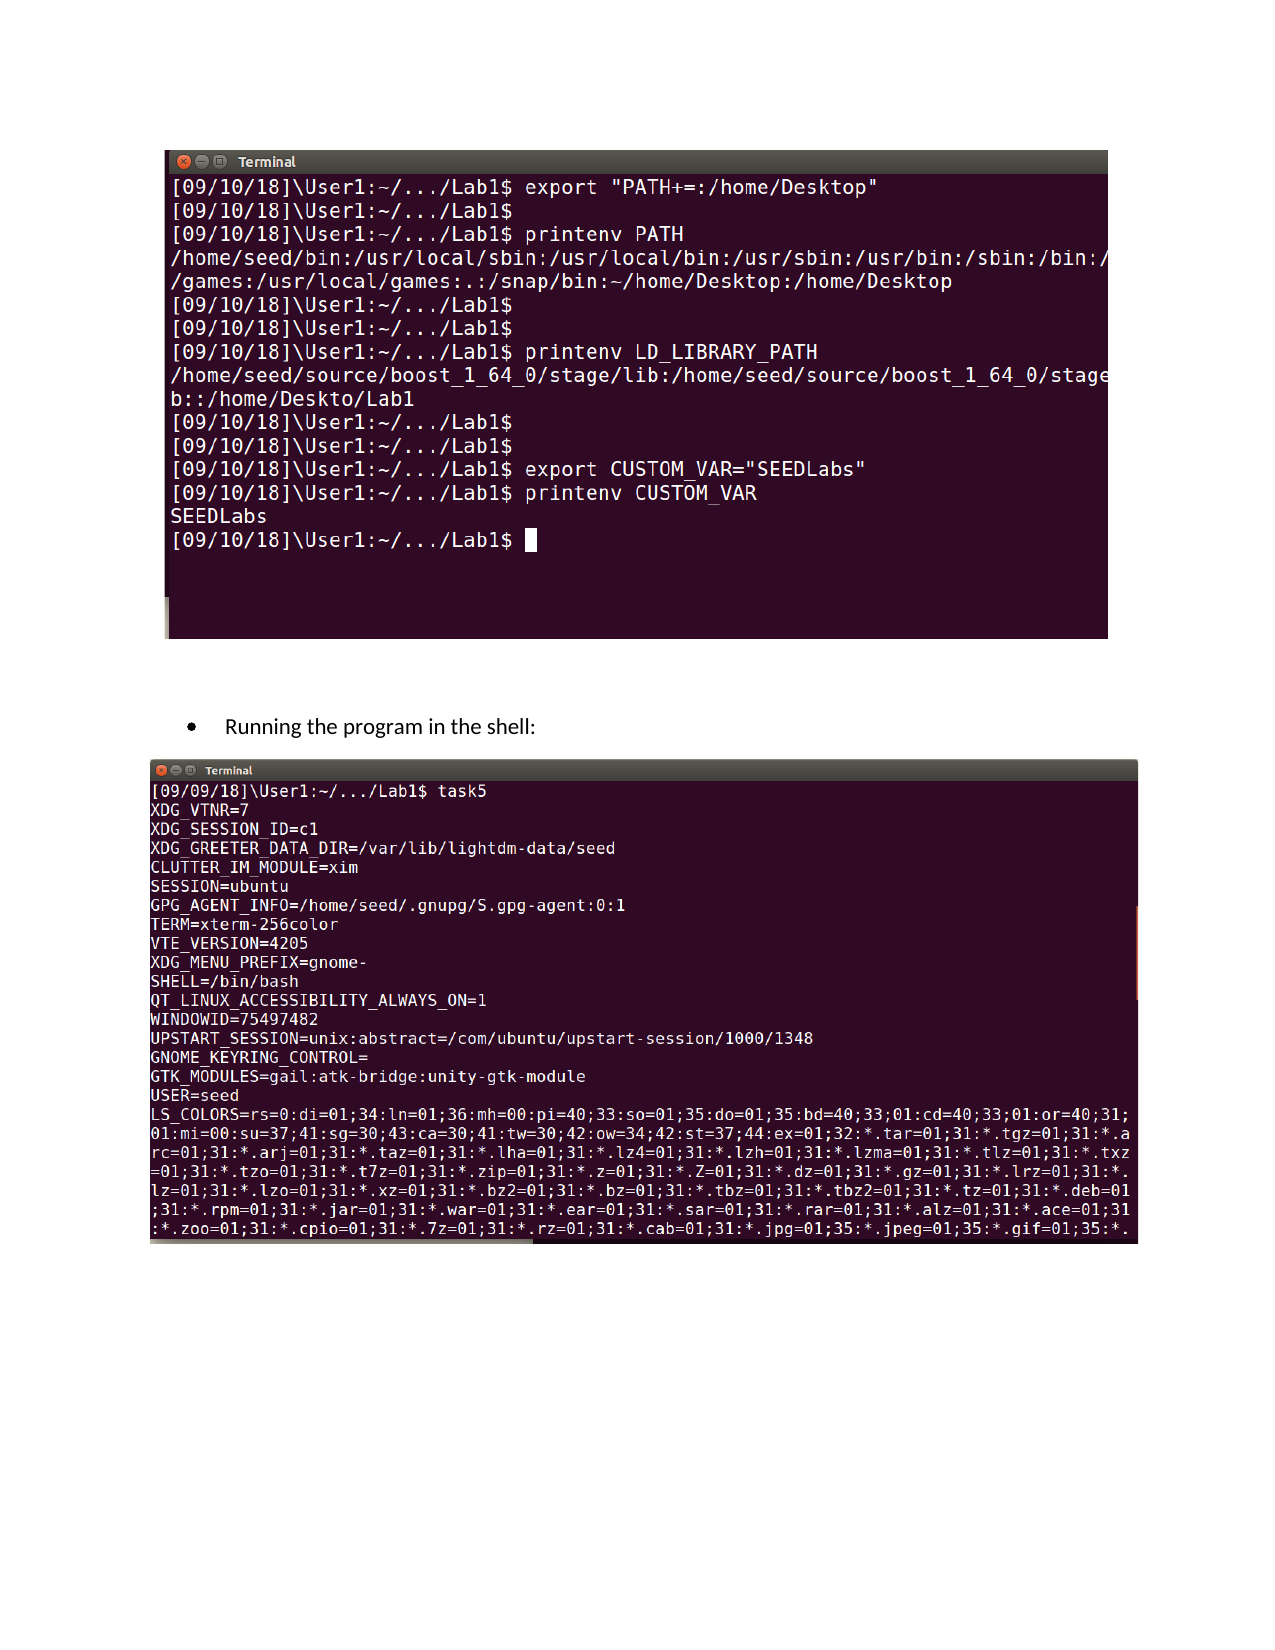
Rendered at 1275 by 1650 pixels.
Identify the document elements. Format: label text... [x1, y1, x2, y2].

list Running the program in the shell: [187, 712, 1125, 740]
picture [150, 759, 1139, 1244]
picture [164, 150, 1108, 639]
